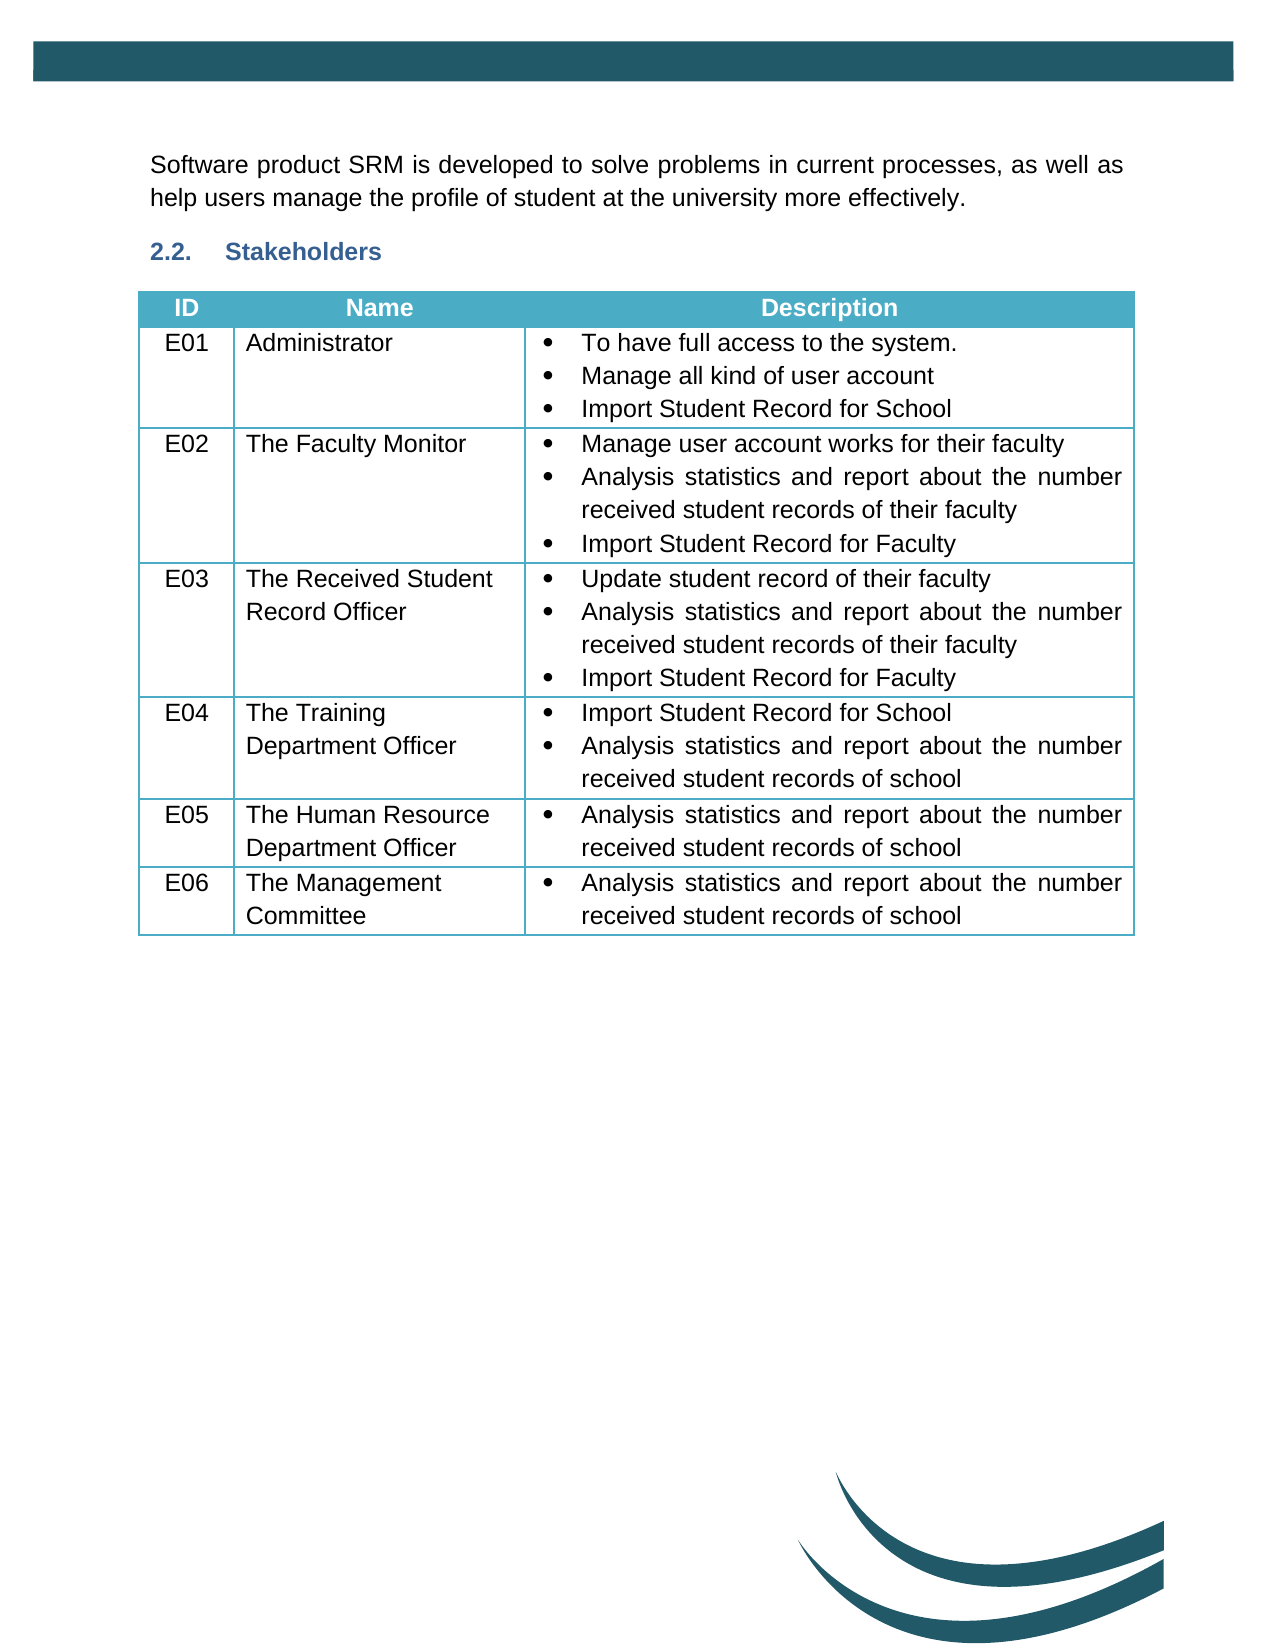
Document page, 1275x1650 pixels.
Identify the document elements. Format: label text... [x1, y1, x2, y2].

table_cell Manage user account works for their faculty Analysis statistics and report about the number received student records of their faculty Import Student Record for Faculty [526, 429, 1133, 562]
table_cell E06 [140, 868, 233, 934]
table_cell The Management Committee [235, 868, 524, 934]
table_cell Analysis statistics and report about the number received student records of school [526, 868, 1133, 934]
table_cell The Received Student Record Officer [235, 564, 524, 696]
table_cell Administrator [235, 328, 524, 427]
table_cell E04 [140, 698, 233, 797]
table_cell Update student record of their faculty Analysis statistics and report about the number received student records of their faculty Import Student Record for Faculty [526, 564, 1133, 696]
table_cell E02 [140, 429, 233, 562]
table_header ID [140, 293, 233, 326]
table_cell E03 [140, 564, 233, 696]
table_cell Analysis statistics and report about the number received student records of school [526, 800, 1133, 866]
table_cell E01 [140, 328, 233, 427]
table_header Name [235, 293, 524, 326]
table_cell Import Student Record for School Analysis statistics and report about the number received student records of school [526, 698, 1133, 797]
table_header Description [526, 293, 1133, 326]
table_cell The Human Resource Department Officer [235, 800, 524, 866]
table_cell E05 [140, 800, 233, 866]
text Software product SRM is developed to solve problems in current processes, as well as help users manage the profile of student at the university more effectively. [150, 150, 1125, 212]
table_cell The Training Department Officer [235, 698, 524, 797]
table_cell The Faculty Monitor [235, 429, 524, 562]
subtitle Stakeholders [150, 237, 1125, 266]
table_cell To have full access to the system. Manage all kind of user account Import Student Record for School [526, 328, 1133, 427]
